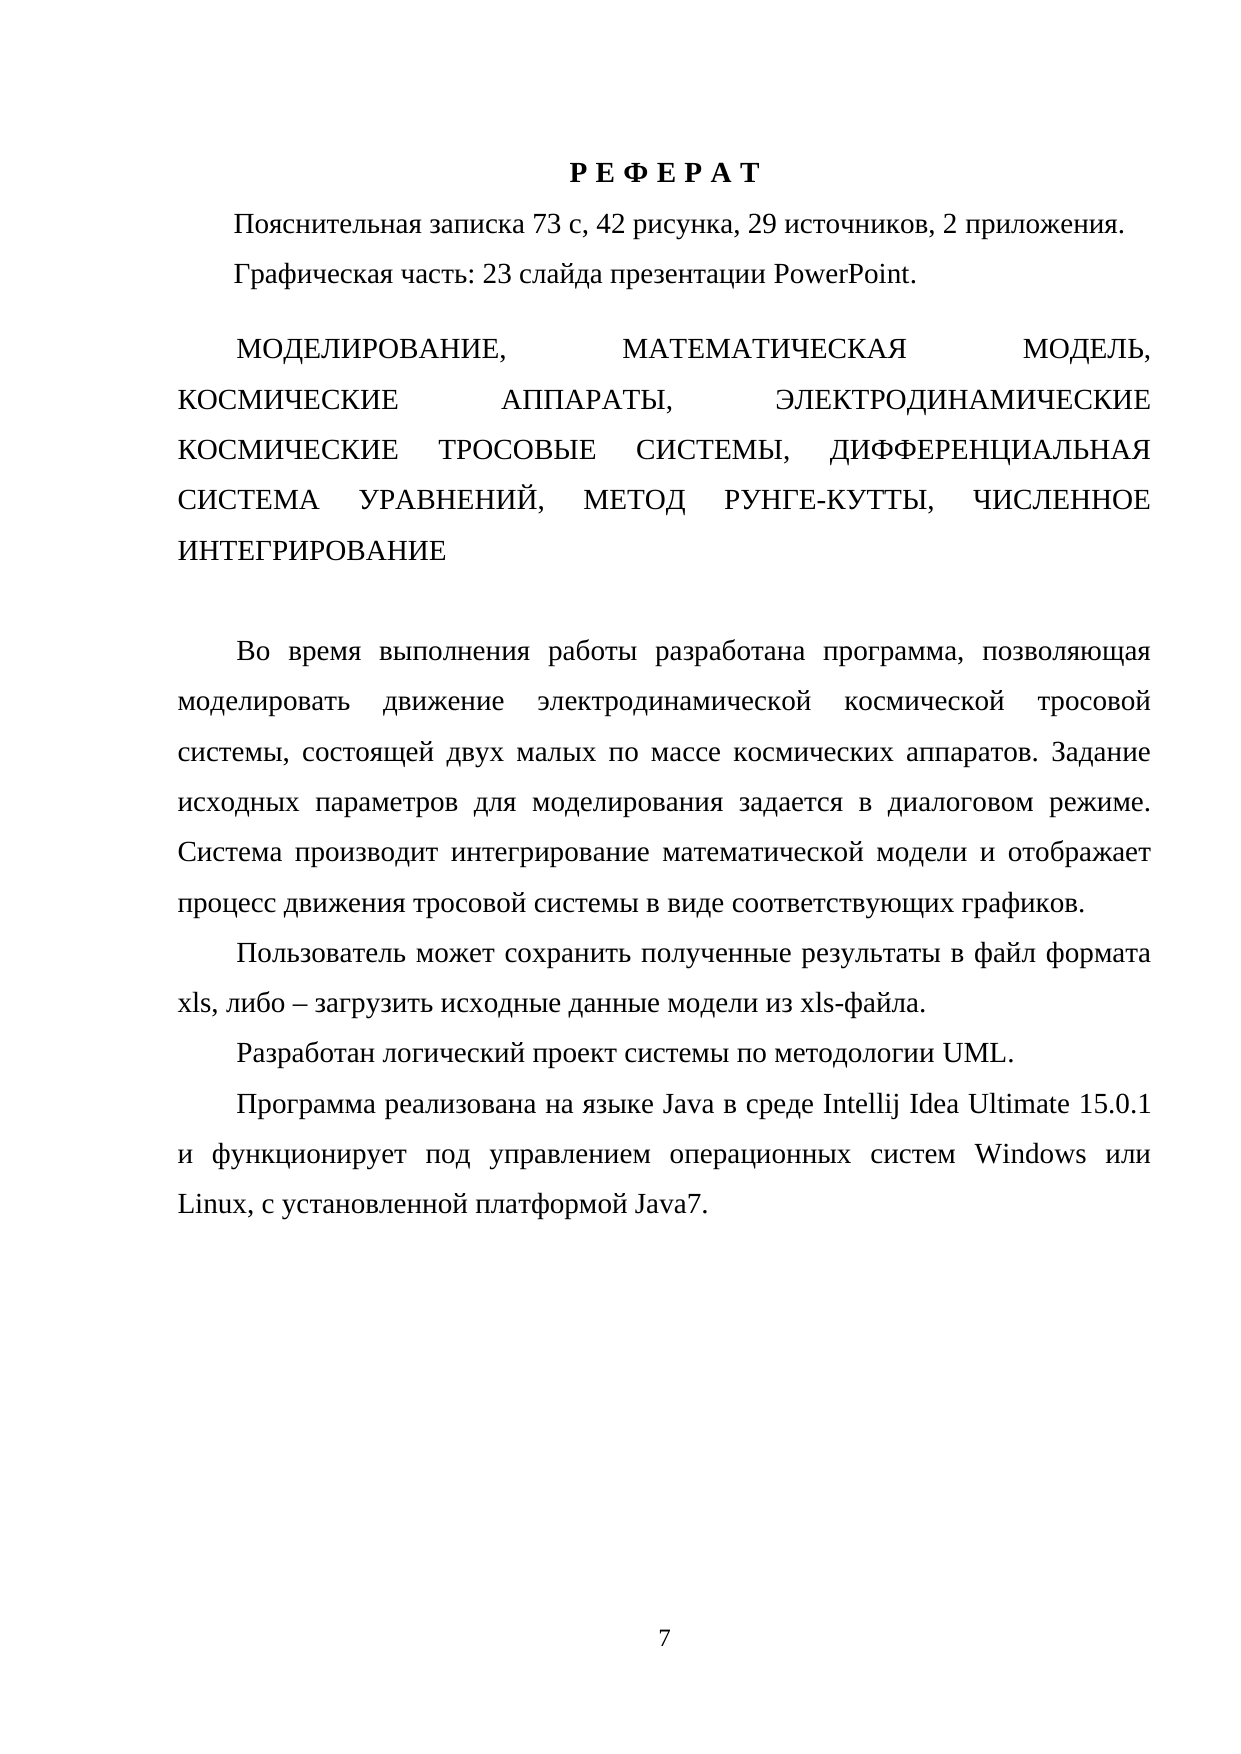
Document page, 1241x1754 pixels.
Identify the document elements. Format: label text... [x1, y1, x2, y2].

text МОДЕЛИРОВАНИЕ, МАТЕМАТИЧЕСКАЯ МОДЕЛЬ, КОСМИЧЕСКИЕ АППАРАТЫ, ЭЛЕКТРОДИНАМИЧЕСКИЕ КОСМИЧЕСКИЕ ТРОСОВЫЕ СИСТЕМЫ, ДИФФЕРЕНЦИАЛЬНАЯ СИСТЕМА УРАВНЕНИЙ, МЕТОД РУНГЕ-КУТТЫ, ЧИСЛЕННОЕ ИНТЕГРИРОВАНИЕ [177, 332, 1152, 566]
text Пояснительная записка 73 с, 42 рисунка, 29 источников, 2 приложения. [177, 206, 1152, 239]
text Пользователь может сохранить полученные результаты в файл формата xls, либо – загрузить исходные данные модели из xls-файла. [177, 935, 1152, 1019]
text Во время выполнения работы разработана программа, позволяющая моделировать движение электродинамической космической тросовой системы, состоящей двух малых по массе космических аппаратов. Задание исходных параметров для моделирования задается в диалоговом режиме. Система производит интегрирование математической модели и отображает процесс движения тросовой системы в виде соответствующих графиков. [177, 633, 1152, 918]
text РЕФЕРАТ [177, 156, 1152, 189]
text Графическая часть: 23 слайда презентации PowerPoint. [177, 256, 1152, 290]
text Разработан логический проект системы по методологии UML. [177, 1036, 1152, 1069]
text Программа реализована на языке Java в среде Intellij Idea Ultimate 15.0.1 и функционирует под управлением операционных систем Windows или Linux, с установленной платформой Java7. [177, 1086, 1152, 1220]
